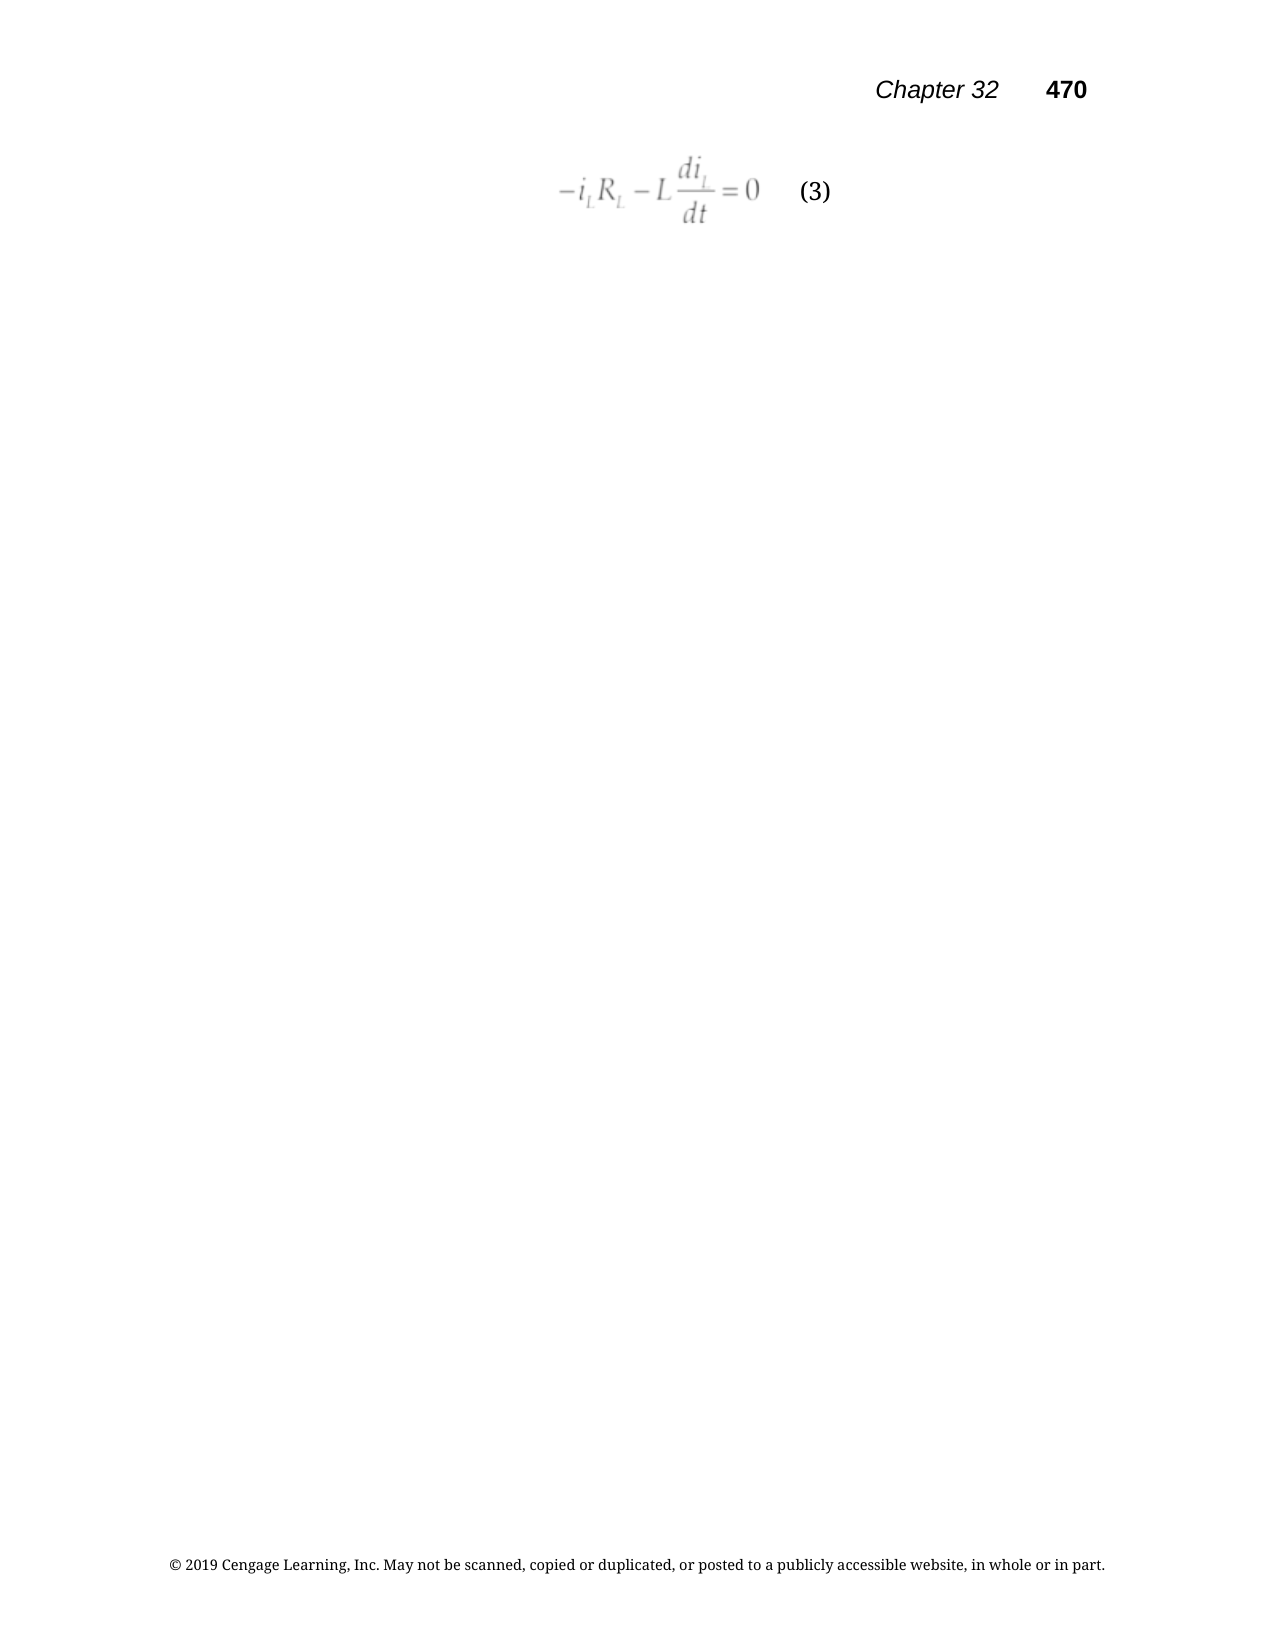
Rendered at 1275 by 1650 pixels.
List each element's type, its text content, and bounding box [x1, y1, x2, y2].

text (3) [300, 150, 1087, 232]
